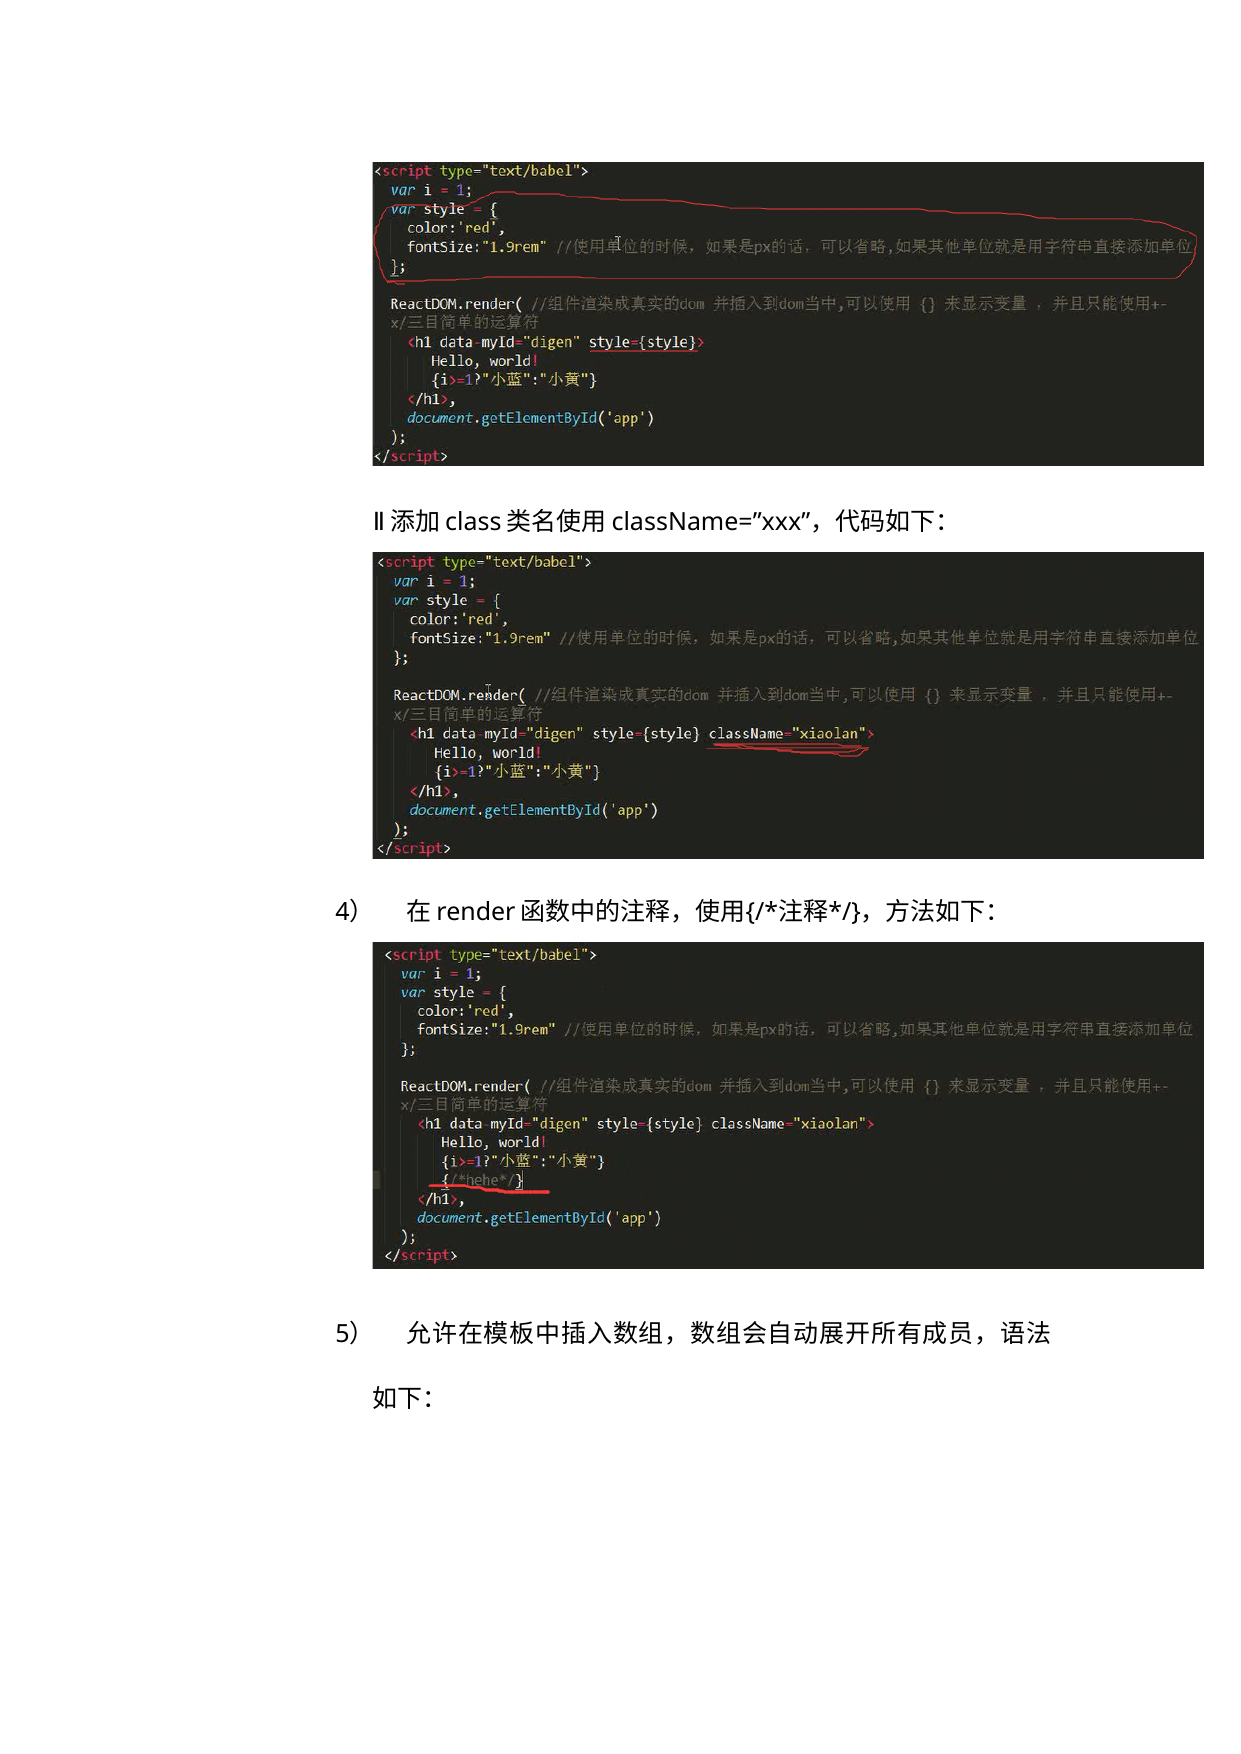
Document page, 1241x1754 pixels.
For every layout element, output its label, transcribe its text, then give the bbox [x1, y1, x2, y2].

picture [372, 552, 1204, 859]
list Ⅱ添加class类名使用className=”xxx”，代码如下： [373, 487, 1053, 552]
list 在render函数中的注释，使用{/*注释*/}，方法如下： [335, 877, 1053, 942]
picture [372, 942, 1204, 1269]
picture [372, 162, 1204, 466]
list 允许在模板中插入数组，数组会自动展开所有成员，语法如下： [335, 1299, 1053, 1429]
